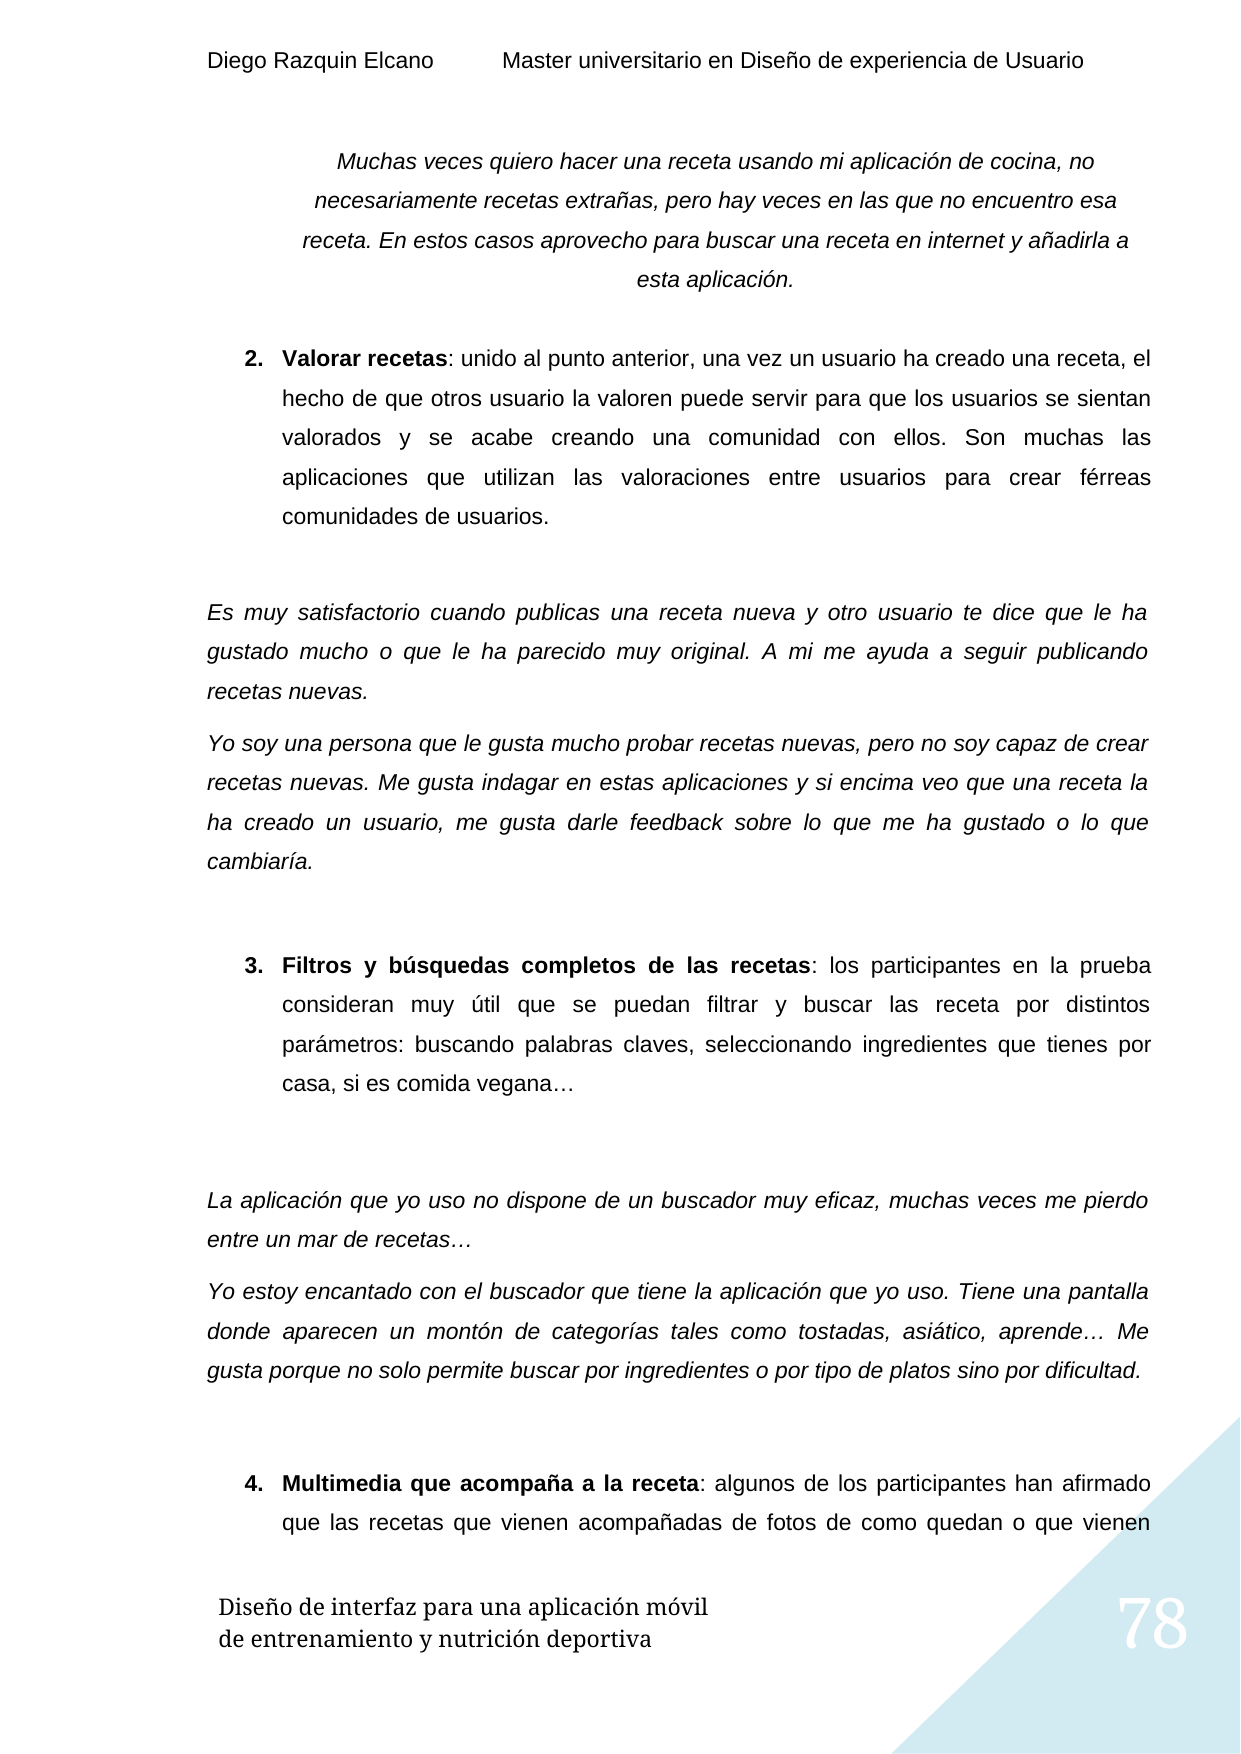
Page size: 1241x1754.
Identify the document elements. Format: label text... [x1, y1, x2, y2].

list Valorar recetas: unido al punto anterior, una vez un usuario ha creado una receta, el hecho de que otros usuario la valoren puede servir para que los usuarios se sientan valorados y se acabe creando una comunidad con ellos. Son muchas las aplicaciones que utilizan las valoraciones entre usuarios para crear férreas comunidades de usuarios. [244, 345, 1152, 529]
list Muchas veces quiero hacer una receta usando mi aplicación de cocina, no necesariamente recetas extrañas, pero hay veces en las que no encuentro esa receta. En estos casos aprovecho para buscar una receta en internet y añadirla a esta aplicación. [282, 148, 1152, 292]
text Yo soy una persona que le gusta mucho probar recetas nuevas, pero no soy capaz de crear recetas nuevas. Me gusta indagar en estas aplicaciones y si encima veo que una receta la ha creado un usuario, me gusta darle feedback sobre lo que me ha gustado o lo que cambiaría. [207, 729, 1152, 874]
list Filtros y búsquedas completos de las recetas: los participantes en la prueba consideran muy útil que se puedan filtrar y buscar las receta por distintos parámetros: buscando palabras claves, seleccionando ingredientes que tienes por casa, si es comida vegana… [244, 952, 1152, 1097]
text Es muy satisfactorio cuando publicas una receta nueva y otro usuario te dice que le ha gustado mucho o que le ha parecido muy original. A mi me ayuda a seguir publicando recetas nuevas. [207, 599, 1152, 704]
text Yo estoy encantado con el buscador que tiene la aplicación que yo uso. Tiene una pantalla donde aparecen un montón de categorías tales como tostadas, asiático, aprende… Me gusta porque no solo permite buscar por ingredientes o por tipo de platos sino por dificultad. [207, 1278, 1152, 1384]
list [244, 1469, 1152, 1535]
text La aplicación que yo uso no dispone de un buscador muy eficaz, muchas veces me pierdo entre un mar de recetas… [207, 1187, 1152, 1253]
